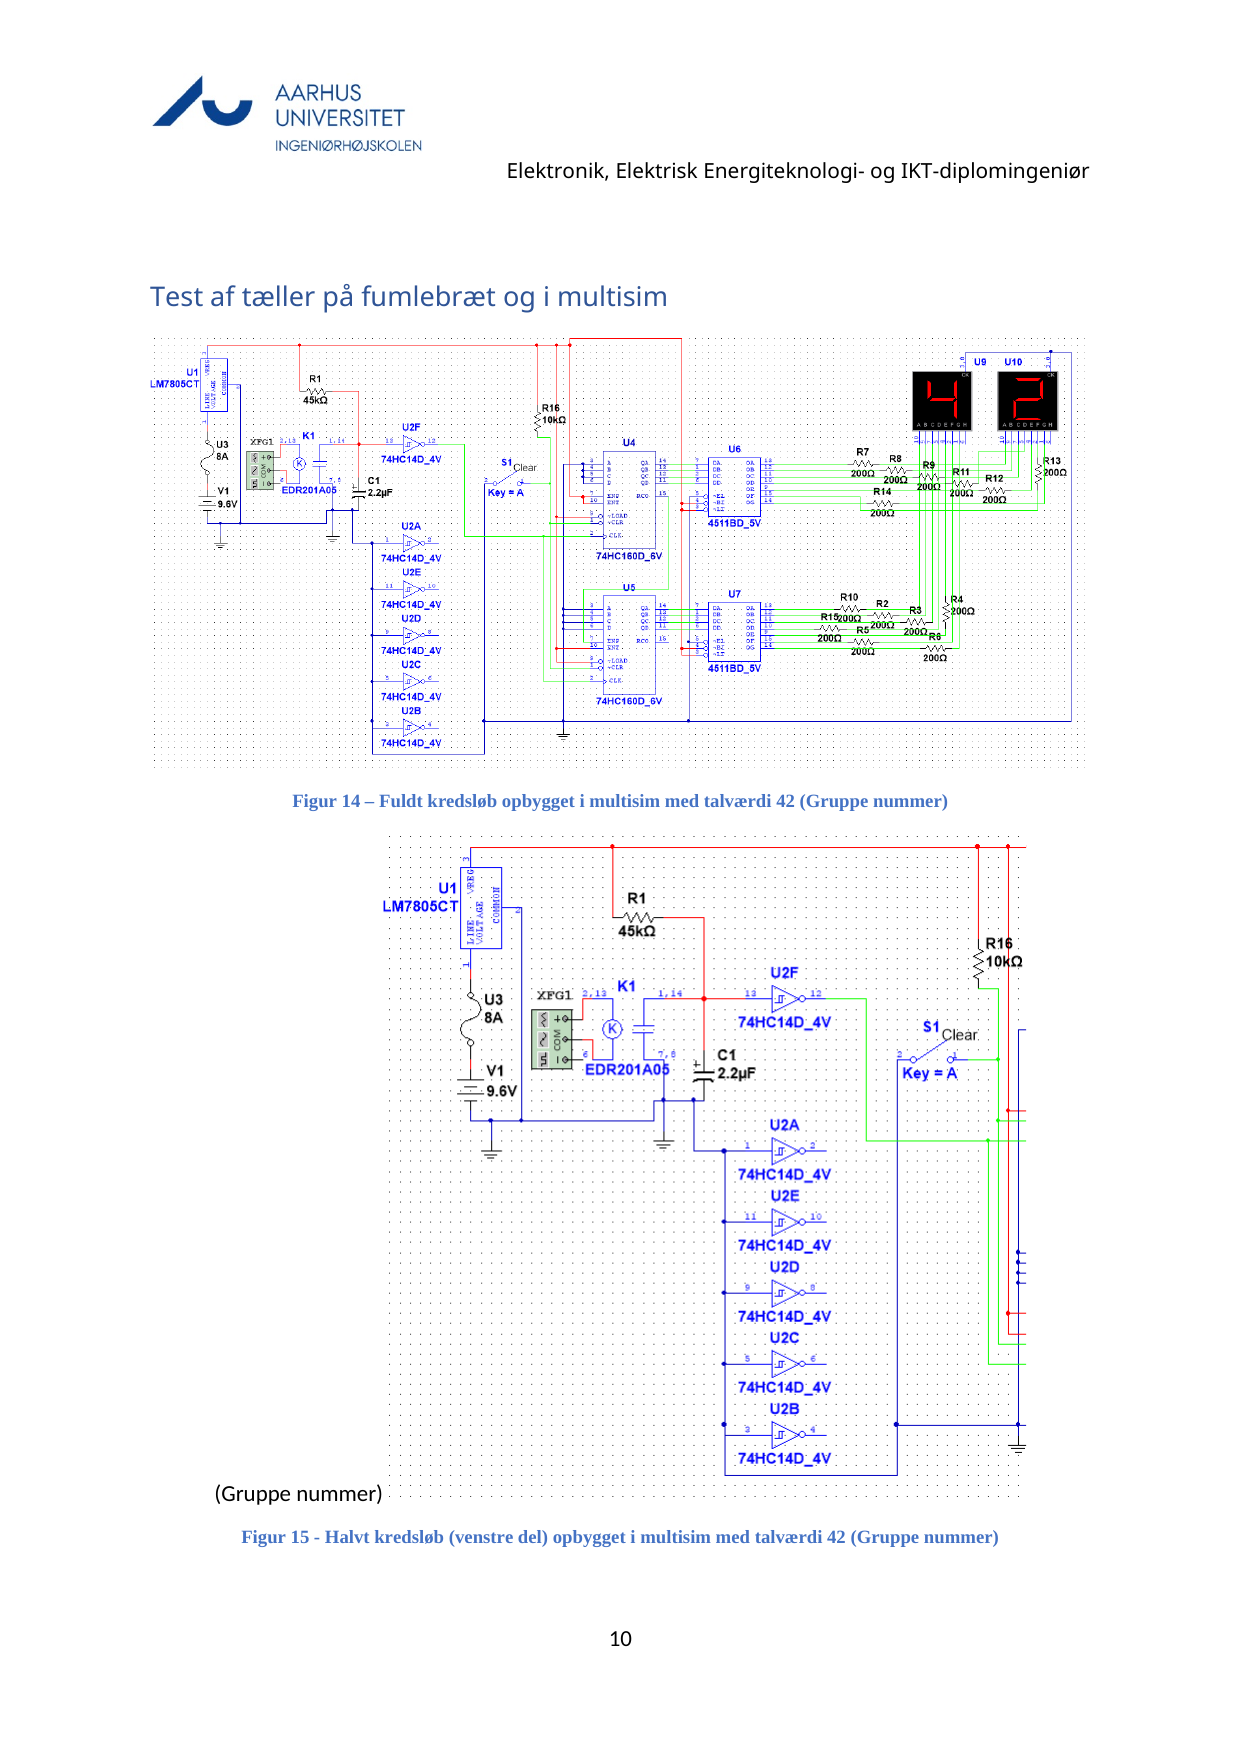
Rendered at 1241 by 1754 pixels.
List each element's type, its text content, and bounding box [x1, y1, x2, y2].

picture [150, 73, 586, 156]
picture [150, 334, 1090, 771]
picture [383, 832, 1027, 1502]
text Test af tæller på fumlebræt og i multisim [150, 278, 1090, 315]
